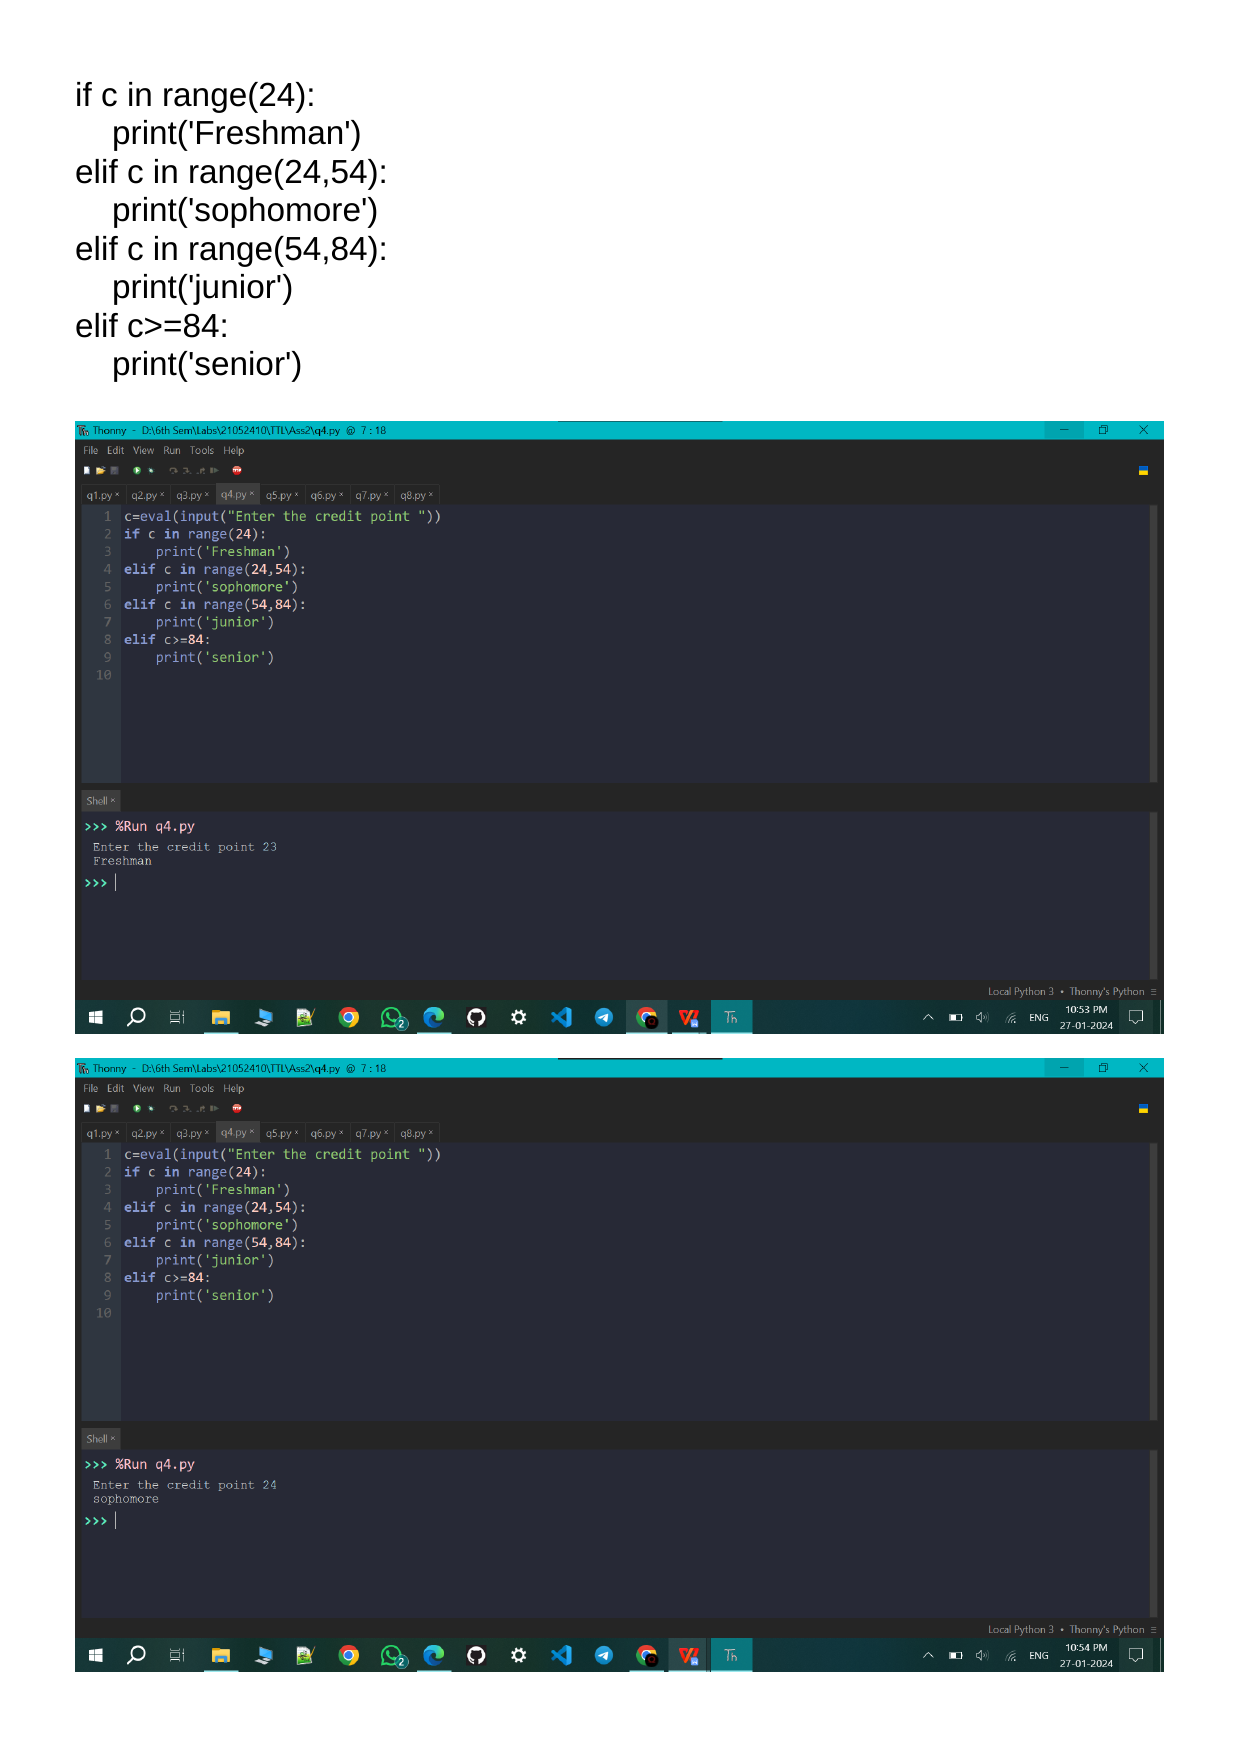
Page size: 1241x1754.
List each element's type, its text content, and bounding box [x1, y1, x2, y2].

text print('junior') [75, 267, 1165, 306]
picture [75, 1058, 1164, 1672]
text print('senior') [75, 344, 1165, 382]
text print('Freshman') [75, 113, 1165, 152]
text elif c>=84: [75, 306, 1165, 344]
text if c in range(24): [75, 75, 1165, 113]
text elif c in range(24,54): [75, 152, 1165, 190]
picture [75, 421, 1164, 1034]
text print('sophomore') [75, 190, 1165, 229]
text elif c in range(54,84): [75, 229, 1165, 267]
